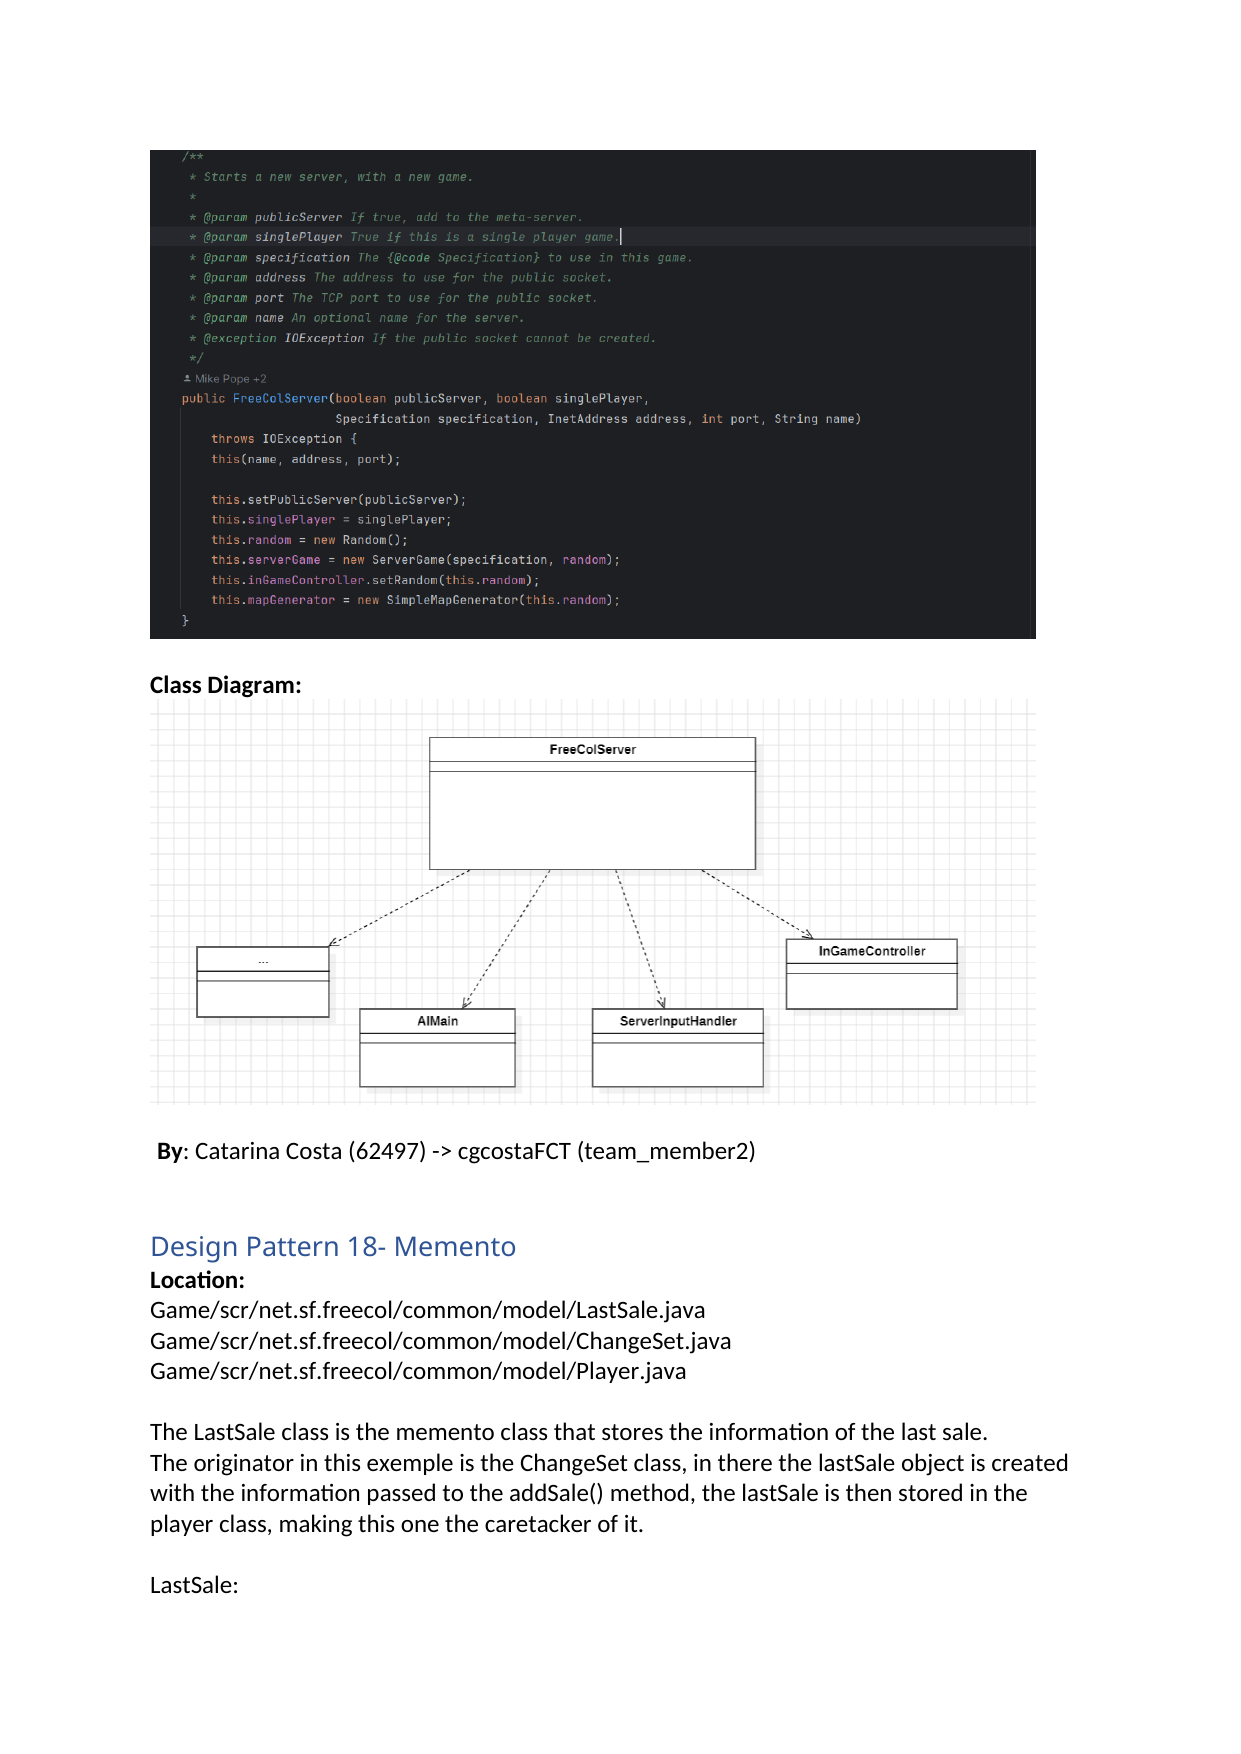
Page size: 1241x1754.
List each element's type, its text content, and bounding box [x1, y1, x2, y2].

picture [150, 150, 1036, 639]
text The LastSale class is the memento class that stores the information of the last sale. [150, 1417, 1090, 1447]
picture [150, 699, 1036, 1105]
text Game/scr/net.sf.freecol/common/model/ChangeSet.java [150, 1325, 1090, 1356]
text LastSale: [150, 1569, 1090, 1600]
text Design Pattern 18- Memento [150, 1227, 1090, 1264]
text Location: [150, 1264, 1090, 1294]
text Class Diagram: [150, 669, 1090, 700]
text Game/scr/net.sf.freecol/common/model/Player.java [150, 1356, 1090, 1386]
text The originator in this exemple is the ChangeSet class, in there the lastSale object is created with the information passed to the addSale() method, the lastSale is then stored in the player class, making this one the caretacker of it. [150, 1447, 1090, 1539]
text Game/scr/net.sf.freecol/common/model/LastSale.java [150, 1294, 1090, 1325]
text By: Catarina Costa (62497) -> cgcostaFCT (team_member2) [157, 1136, 1090, 1166]
